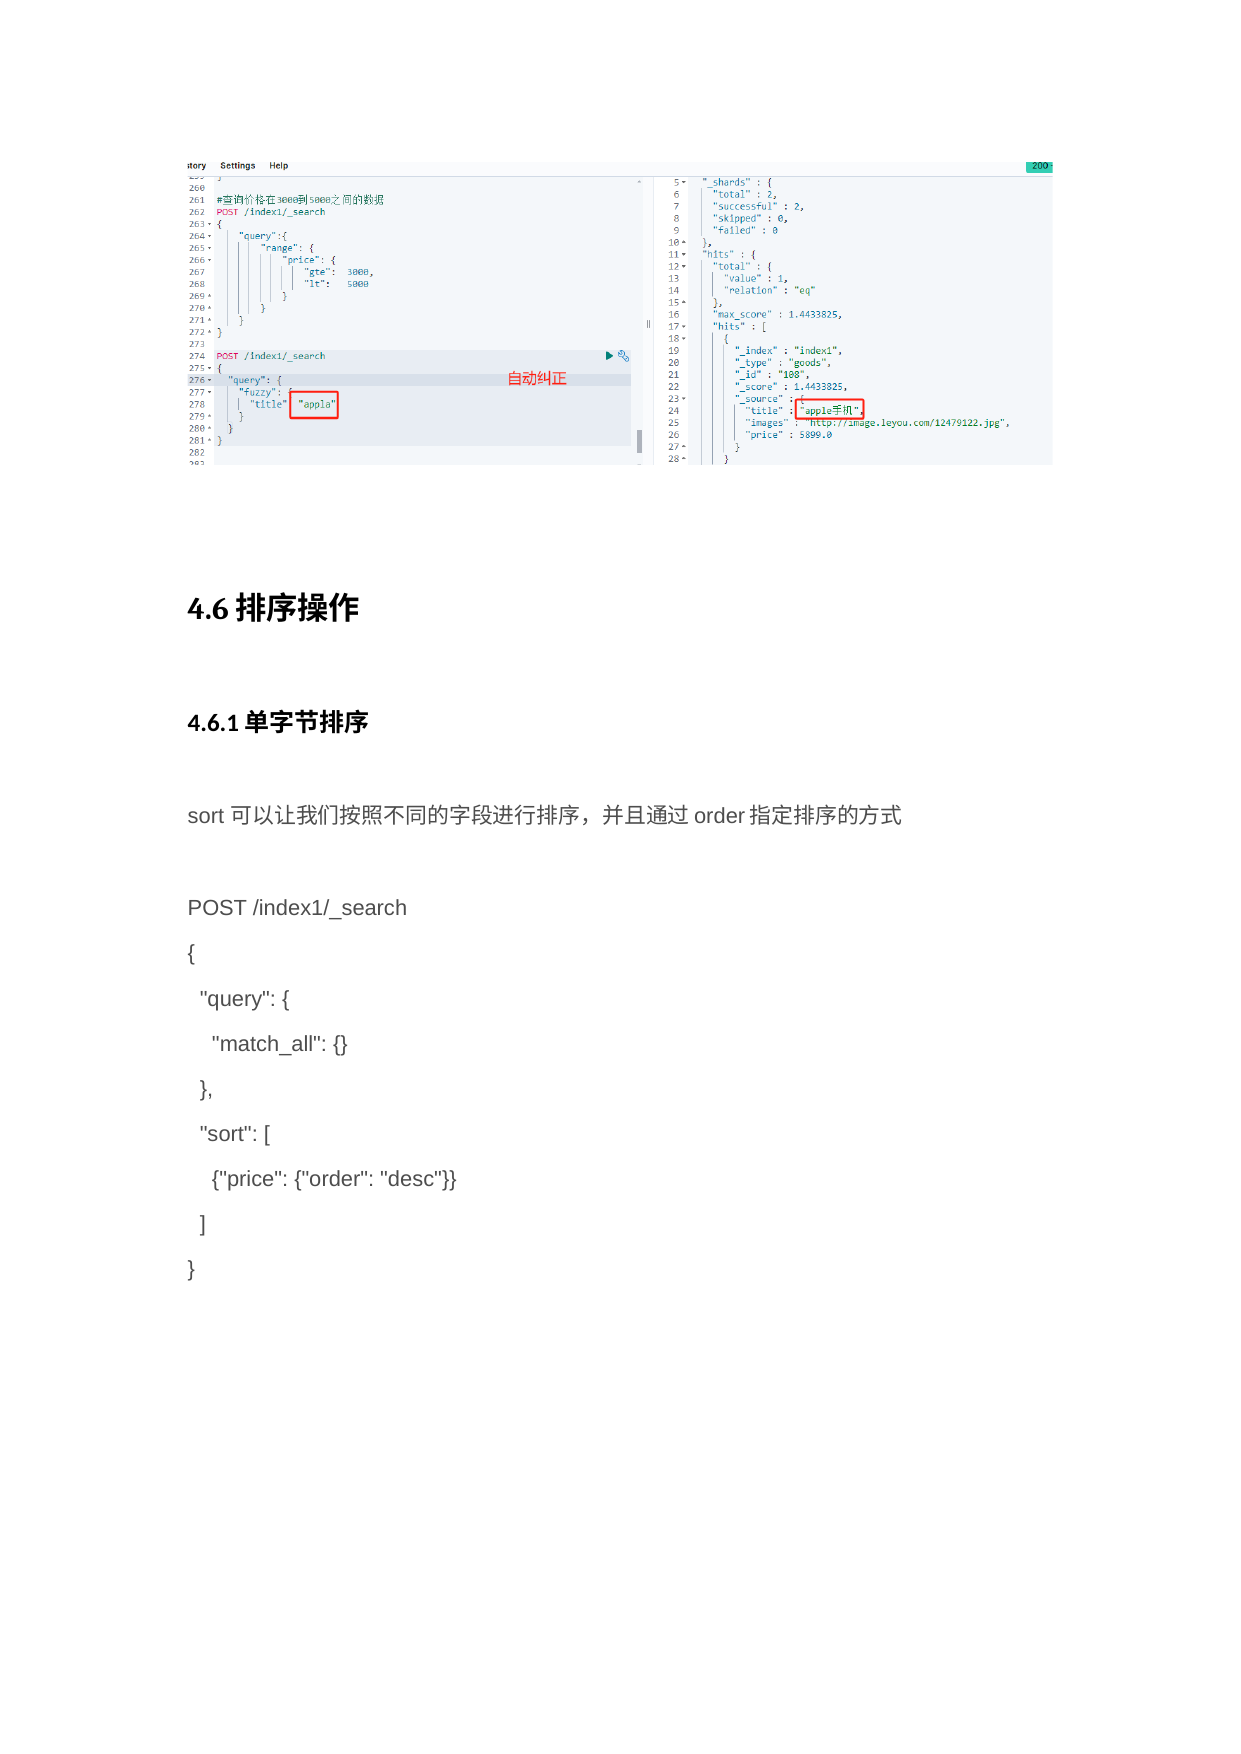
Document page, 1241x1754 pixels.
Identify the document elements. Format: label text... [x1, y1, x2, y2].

text ] [187, 1207, 1053, 1240]
text "match_all": {} [187, 1027, 1053, 1059]
text { [187, 937, 1053, 969]
text }, [187, 1072, 1053, 1104]
subtitle 4.6排序操作 [187, 573, 1053, 638]
text "sort": [ [187, 1117, 1053, 1149]
picture [187, 162, 1053, 465]
text POST /index1/_search [187, 892, 1053, 924]
subtitle 4.6.1 单字节排序 [187, 688, 1053, 753]
text } [187, 1252, 1053, 1285]
text {"price": {"order": "desc"}} [187, 1162, 1053, 1195]
text sort 可以让我们按照不同的字段进行排序，并且通过order指定排序的方式 [187, 798, 1053, 831]
text "query": { [187, 982, 1053, 1014]
